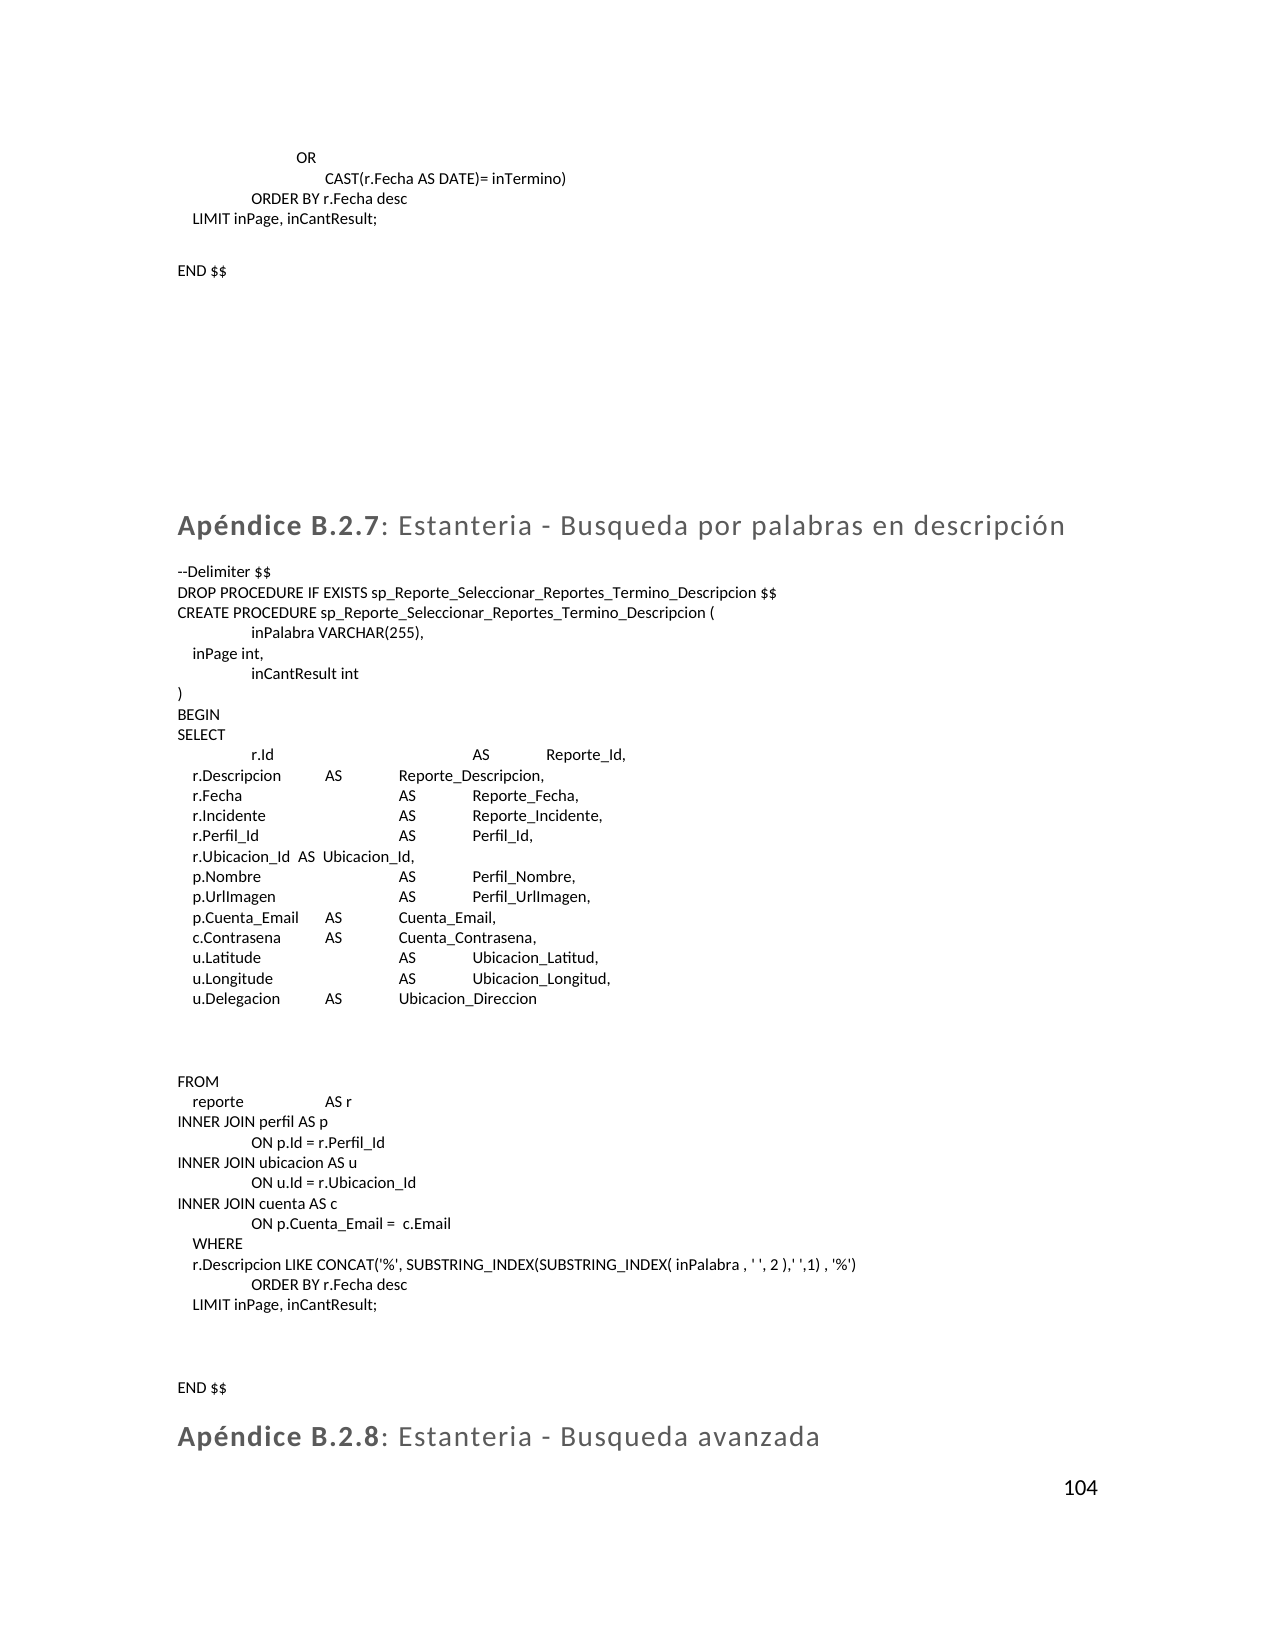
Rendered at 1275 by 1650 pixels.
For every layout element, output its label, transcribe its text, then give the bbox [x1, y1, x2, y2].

text r.Ubicacion_Id AS Ubicacion_Id, [177, 846, 1098, 866]
text END $$ [177, 1377, 1098, 1398]
text END $$ [177, 260, 1098, 281]
text u.Latitude AS Ubicacion_Latitud, [177, 948, 1098, 968]
text u.Longitude AS Ubicacion_Longitud, [177, 968, 1098, 988]
text DROP PROCEDURE IF EXISTS sp_Reporte_Seleccionar_Reportes_Termino_Descripcion $$ [177, 582, 1098, 602]
text INNER JOIN perfil AS p [177, 1112, 1098, 1132]
text OR [177, 148, 1098, 168]
text FROM [177, 1071, 1098, 1091]
text ORDER BY r.Fecha desc [177, 1274, 1098, 1294]
text inPage int, [177, 643, 1098, 663]
subtitle Apéndice B.2.8: Estanteria - Busqueda avanzada [177, 1418, 1098, 1453]
text ON p.Id = r.Perfil_Id [177, 1132, 1098, 1152]
text ON p.Cuenta_Email = c.Email [177, 1213, 1098, 1233]
text inCantResult int [177, 663, 1098, 683]
text SELECT [177, 724, 1098, 744]
text r.Descripcion LIKE CONCAT('%', SUBSTRING_INDEX(SUBSTRING_INDEX( inPalabra , ' ', 2 ),' ',1) , '%') [177, 1254, 1098, 1274]
text r.Incidente AS Reporte_Incidente, [177, 805, 1098, 826]
text INNER JOIN cuenta AS c [177, 1193, 1098, 1213]
text CREATE PROCEDURE sp_Reporte_Seleccionar_Reportes_Termino_Descripcion ( [177, 602, 1098, 623]
text ) [177, 683, 1098, 704]
text r.Fecha AS Reporte_Fecha, [177, 785, 1098, 805]
text WHERE [177, 1233, 1098, 1254]
text ORDER BY r.Fecha desc [177, 188, 1098, 209]
text LIMIT inPage, inCantResult; [177, 1294, 1098, 1315]
text p.Nombre AS Perfil_Nombre, [177, 866, 1098, 887]
text p.UrlImagen AS Perfil_UrlImagen, [177, 887, 1098, 907]
text ON u.Id = r.Ubicacion_Id [177, 1173, 1098, 1193]
text r.Perfil_Id AS Perfil_Id, [177, 826, 1098, 846]
text p.Cuenta_Email AS Cuenta_Email, [177, 907, 1098, 927]
text CAST(r.Fecha AS DATE)= inTermino) [251, 168, 1098, 188]
text r.Id AS Reporte_Id, [177, 744, 1098, 765]
text inPalabra VARCHAR(255), [177, 623, 1098, 643]
subtitle Apéndice B.2.7: Estanteria - Busqueda por palabras en descripción [177, 507, 1098, 542]
text r.Descripcion AS Reporte_Descripcion, [177, 765, 1098, 785]
text reporte AS r [177, 1091, 1098, 1112]
text u.Delegacion AS Ubicacion_Direccion [177, 988, 1098, 1008]
text INNER JOIN ubicacion AS u [177, 1152, 1098, 1173]
text c.Contrasena AS Cuenta_Contrasena, [177, 927, 1098, 948]
text BEGIN [177, 704, 1098, 724]
text LIMIT inPage, inCantResult; [177, 209, 1098, 229]
text --Delimiter $$ [177, 562, 1098, 582]
